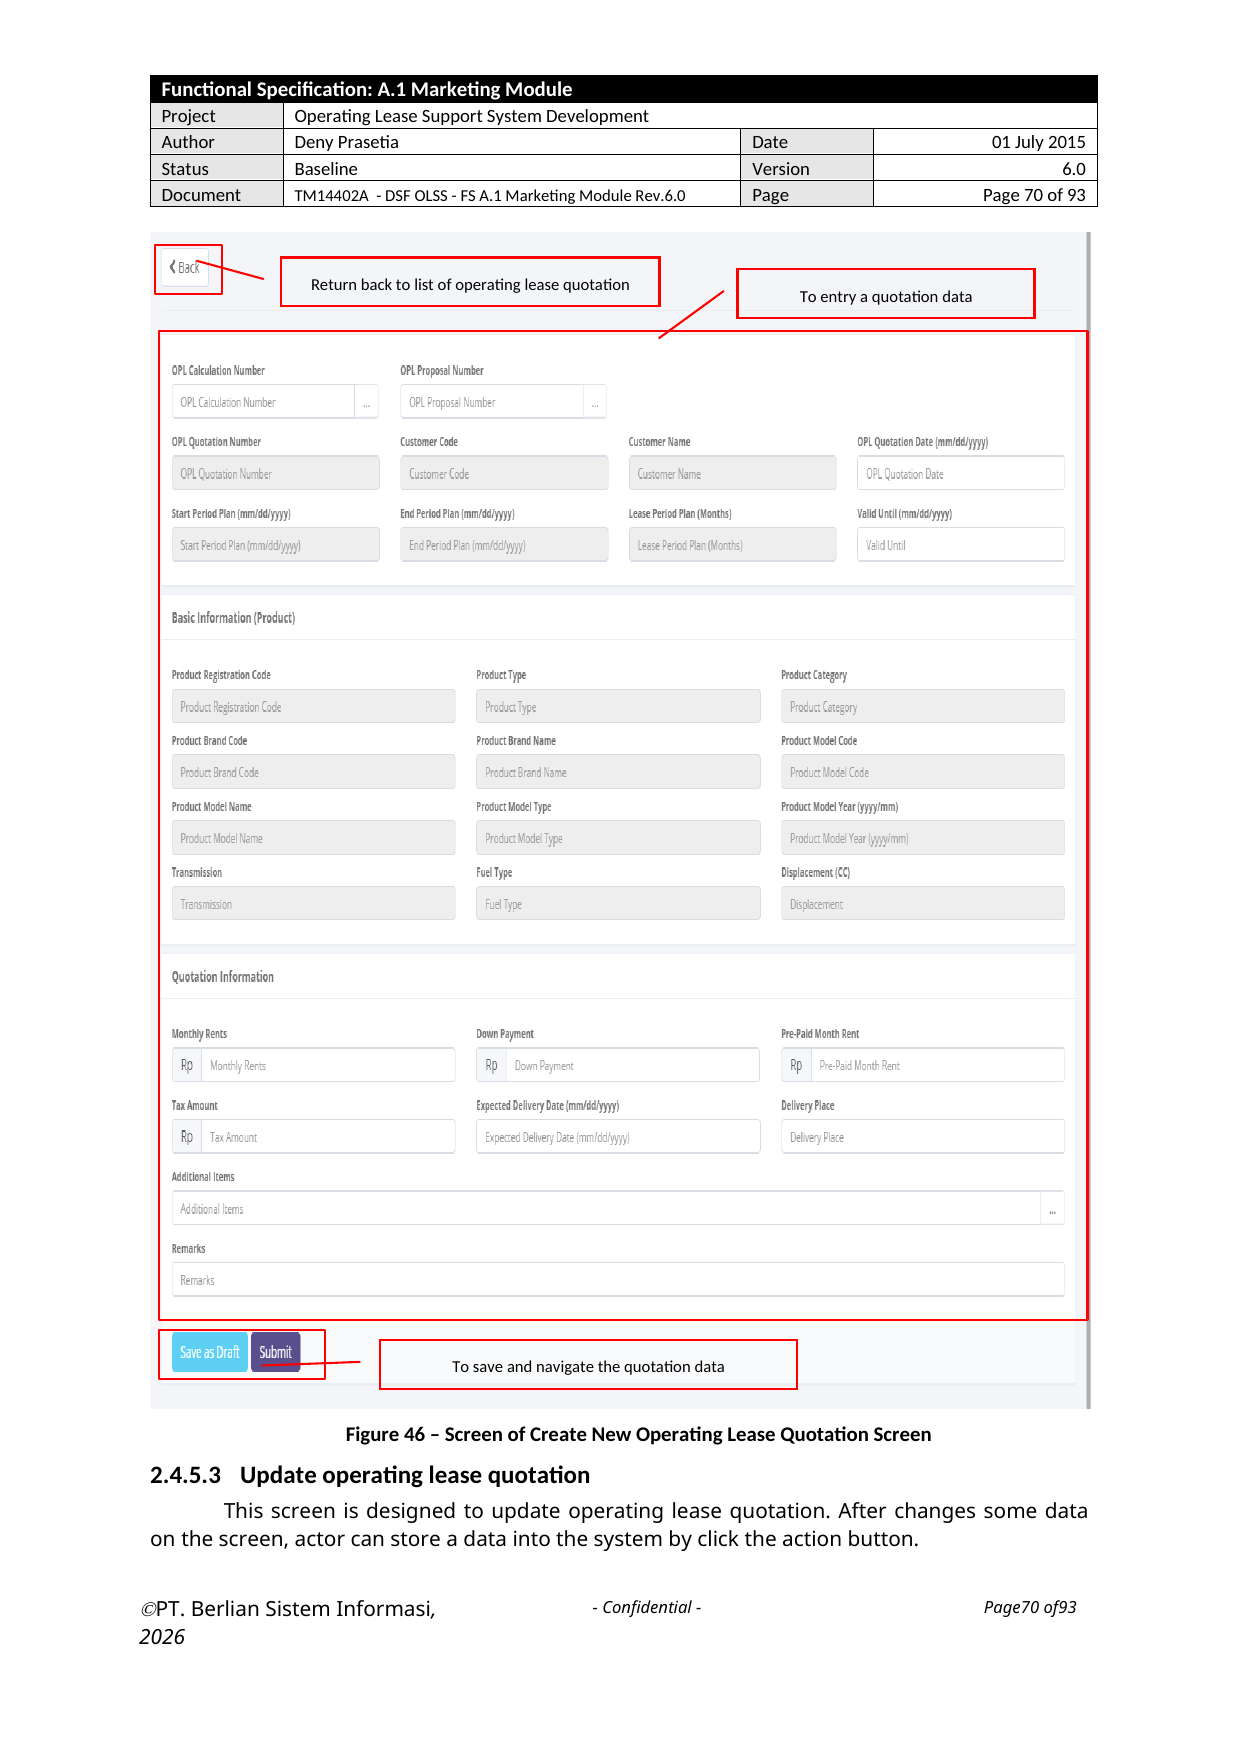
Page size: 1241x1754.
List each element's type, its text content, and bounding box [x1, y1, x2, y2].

subtitle Update operating lease quotation [150, 1459, 1090, 1489]
picture [150, 232, 1091, 1409]
text This screen is designed to update operating lease quotation. After changes some data on the screen, actor can store a data into the system by click the action button. [150, 1496, 1090, 1553]
text Figure 46 – Screen of Create New Operating Lease Quotation Screen [187, 1421, 1090, 1447]
